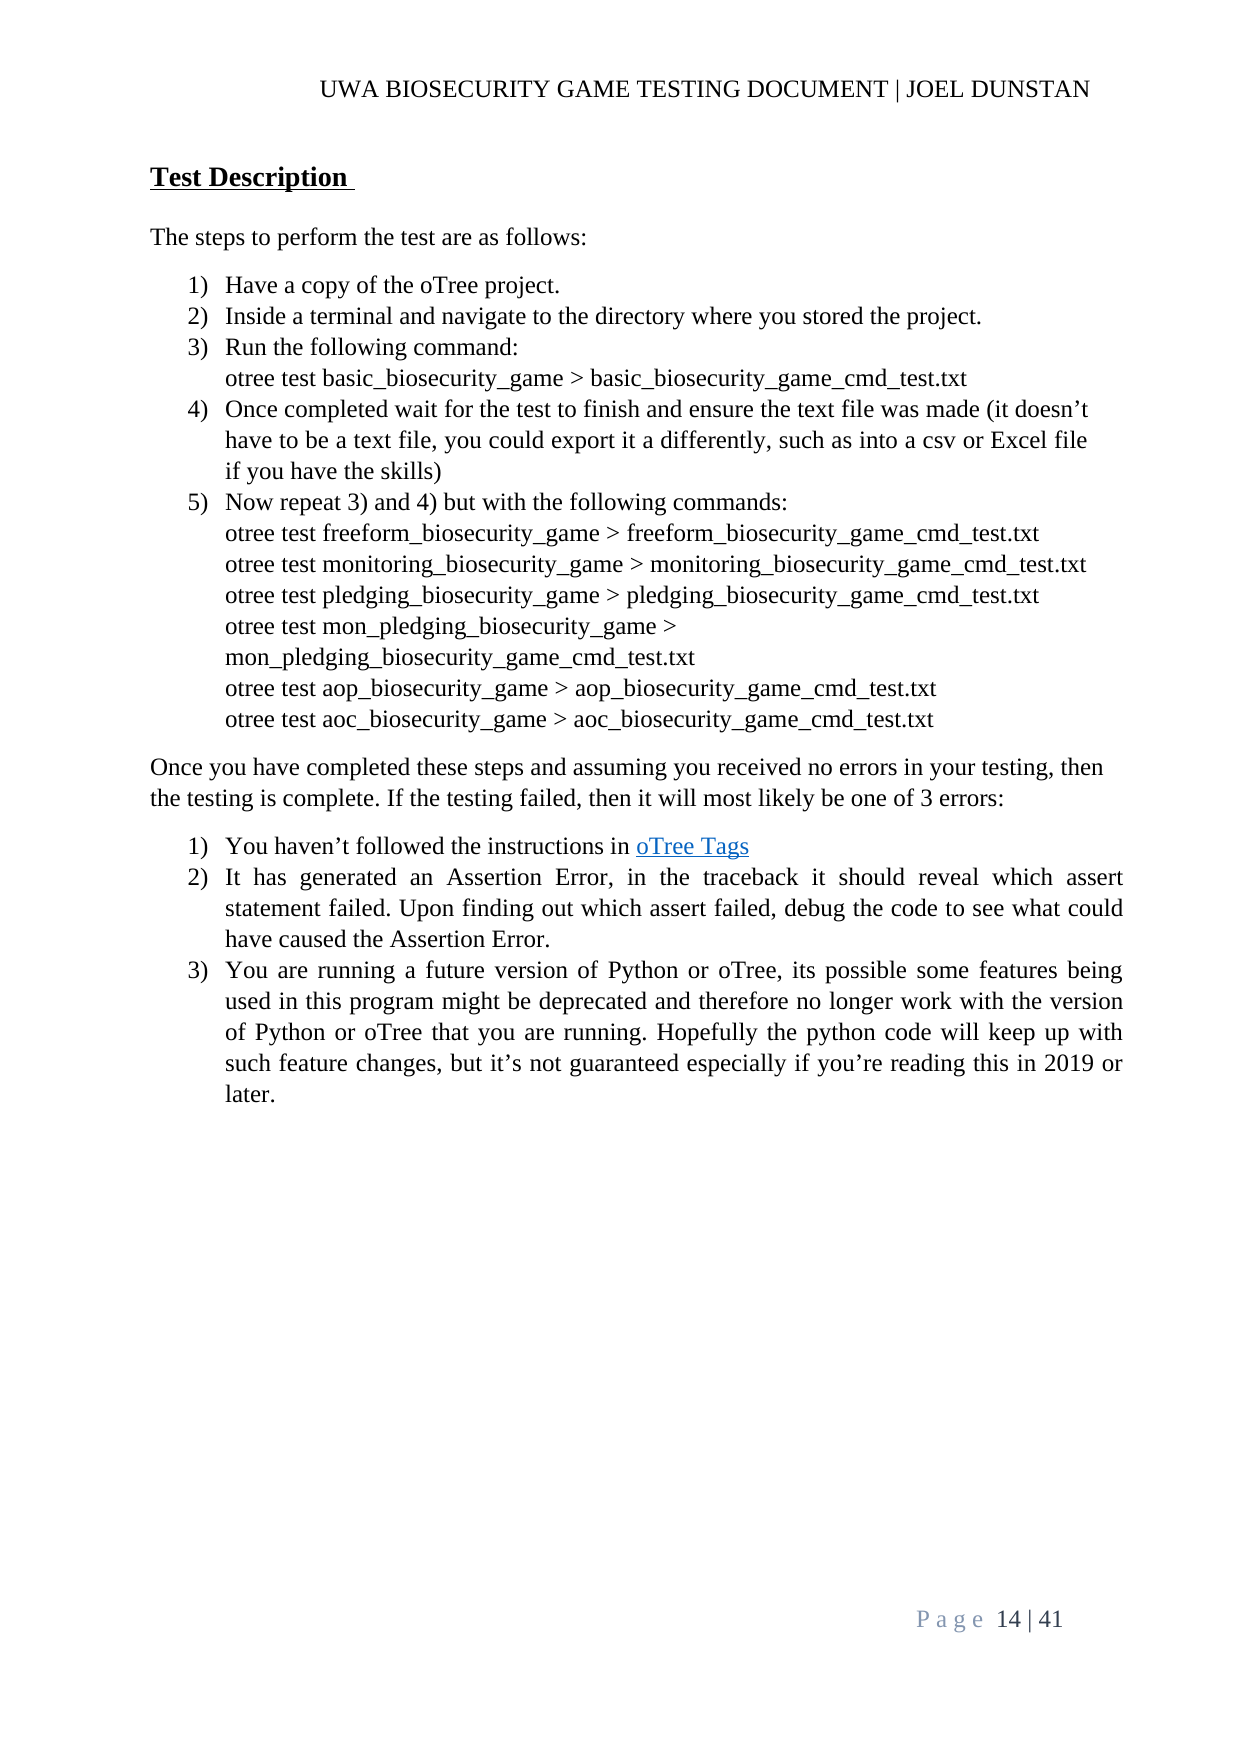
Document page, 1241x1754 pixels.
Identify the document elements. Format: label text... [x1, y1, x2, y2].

list otree test monitoring_biosecurity_game > monitoring_biosecurity_game_cmd_test.txt [225, 549, 1090, 578]
list otree test pledging_biosecurity_game > pledging_biosecurity_game_cmd_test.txt [225, 580, 1090, 609]
list Have a copy of the oTree project. [187, 270, 1090, 298]
list otree test aop_biosecurity_game > aop_biosecurity_game_cmd_test.txt [225, 673, 1090, 702]
text The steps to perform the test are as follows: [150, 222, 1090, 251]
list You haven’t followed the instructions in oTree Tags [187, 831, 1124, 859]
list It has generated an Assertion Error, in the traceback it should reveal which assert statement failed. Upon finding out which assert failed, debug the code to see what could have caused the Assertion Error. [187, 862, 1124, 953]
list Once completed wait for the test to finish and ensure the text file was made (it doesn’t have to be a text file, you could export it a differently, such as into a csv or Excel file if you have the skills) [187, 394, 1090, 485]
list Now repeat 3) and 4) but with the following commands: otree test freeform_biosecurity_game > freeform_biosecurity_game_cmd_test.txt [187, 487, 1090, 547]
list Run the following command: otree test basic_biosecurity_game > basic_biosecurity_game_cmd_test.txt [187, 332, 1090, 392]
list You are running a future version of Python or oTree, its possible some features being used in this program might be deprecated and therefore no longer work with the version of Python or oTree that you are running. Hopefully the python code will keep up with such feature changes, but it’s not guaranteed especially if you’re reading this in 2019 or later. [187, 955, 1124, 1108]
list otree test aoc_biosecurity_game > aoc_biosecurity_game_cmd_test.txt [225, 704, 1124, 733]
list otree test mon_pledging_biosecurity_game > mon_pledging_biosecurity_game_cmd_test.txt [225, 611, 1090, 671]
text Once you have completed these steps and assuming you received no errors in your testing, then the testing is complete. If the testing failed, then it will most likely be one of 3 errors: [150, 752, 1124, 812]
subtitle Test Description [150, 160, 1090, 193]
list Inside a terminal and navigate to the directory where you stored the project. [187, 301, 1090, 329]
